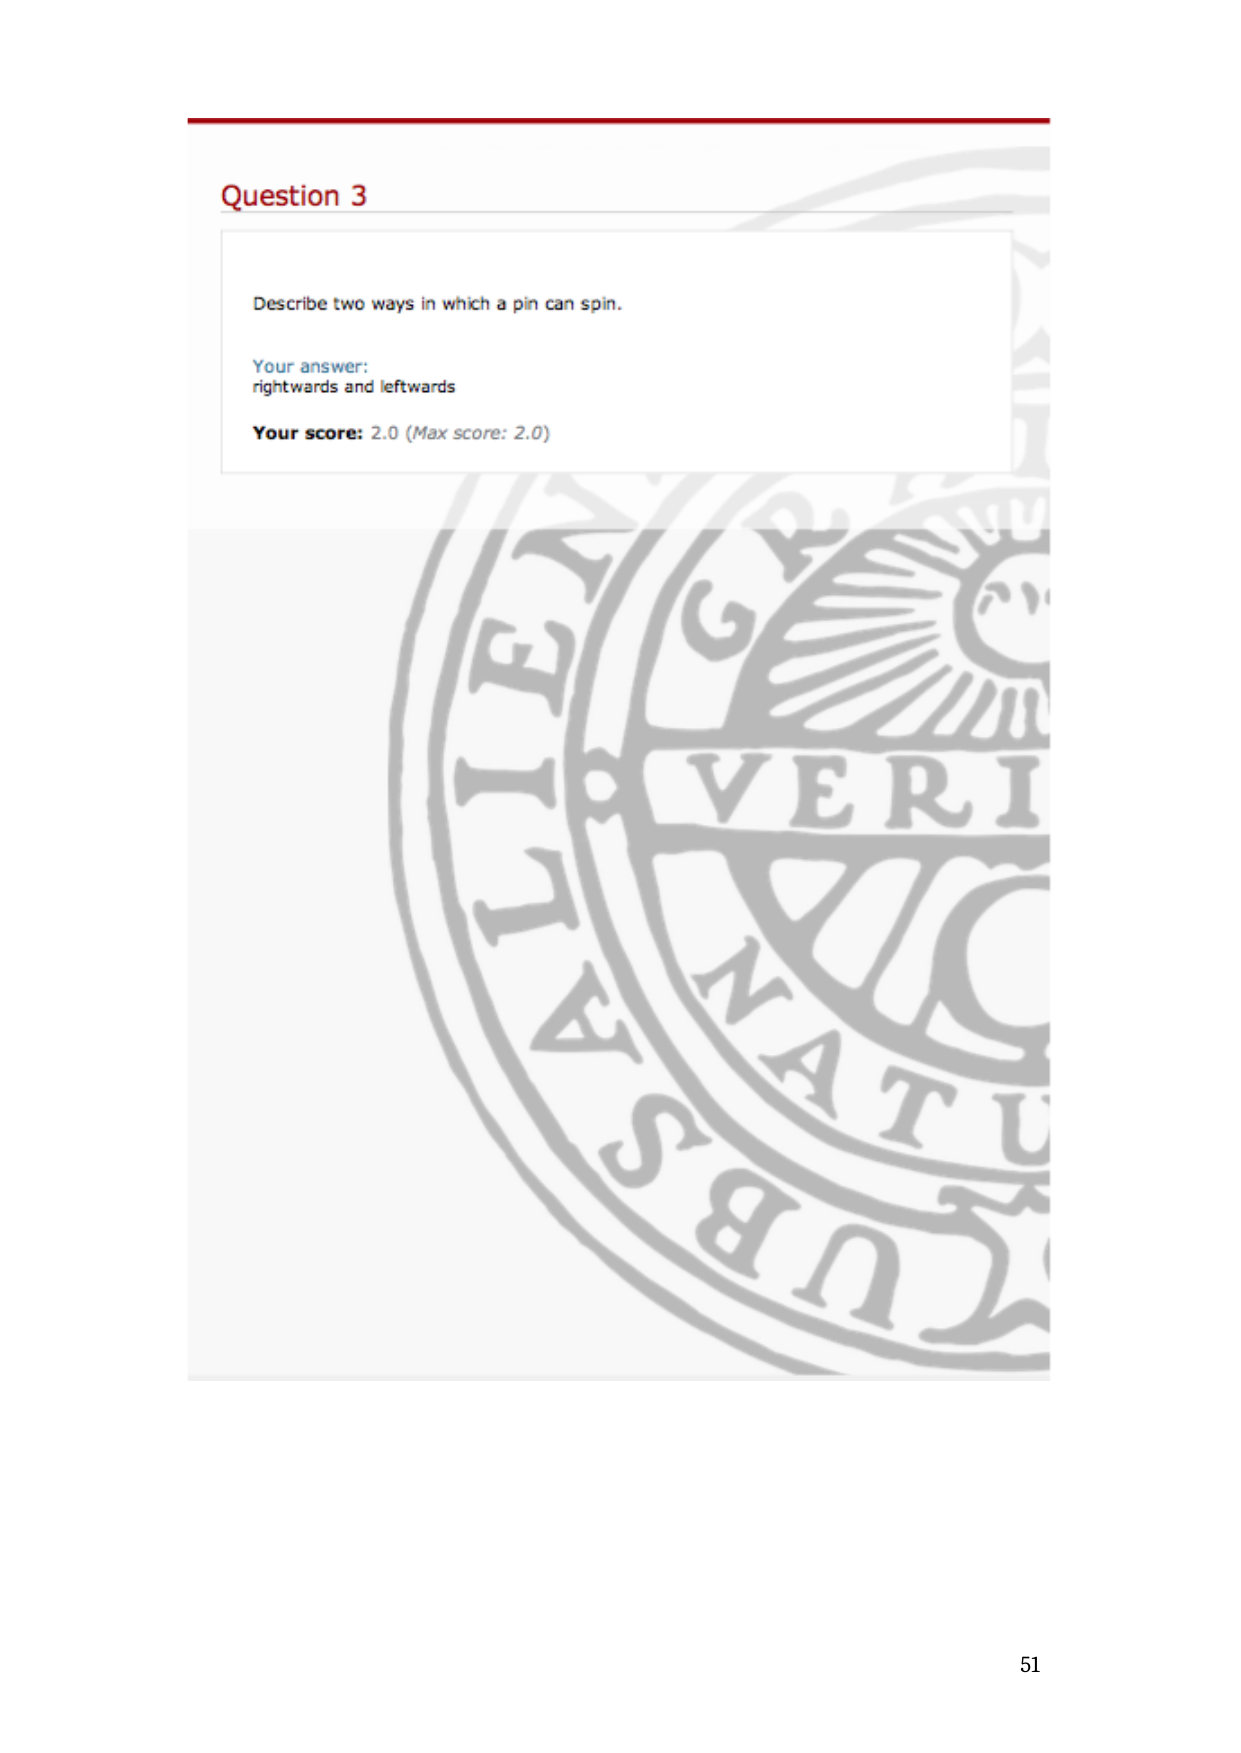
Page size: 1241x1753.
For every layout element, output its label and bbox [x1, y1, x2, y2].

picture [187, 118, 1052, 1381]
